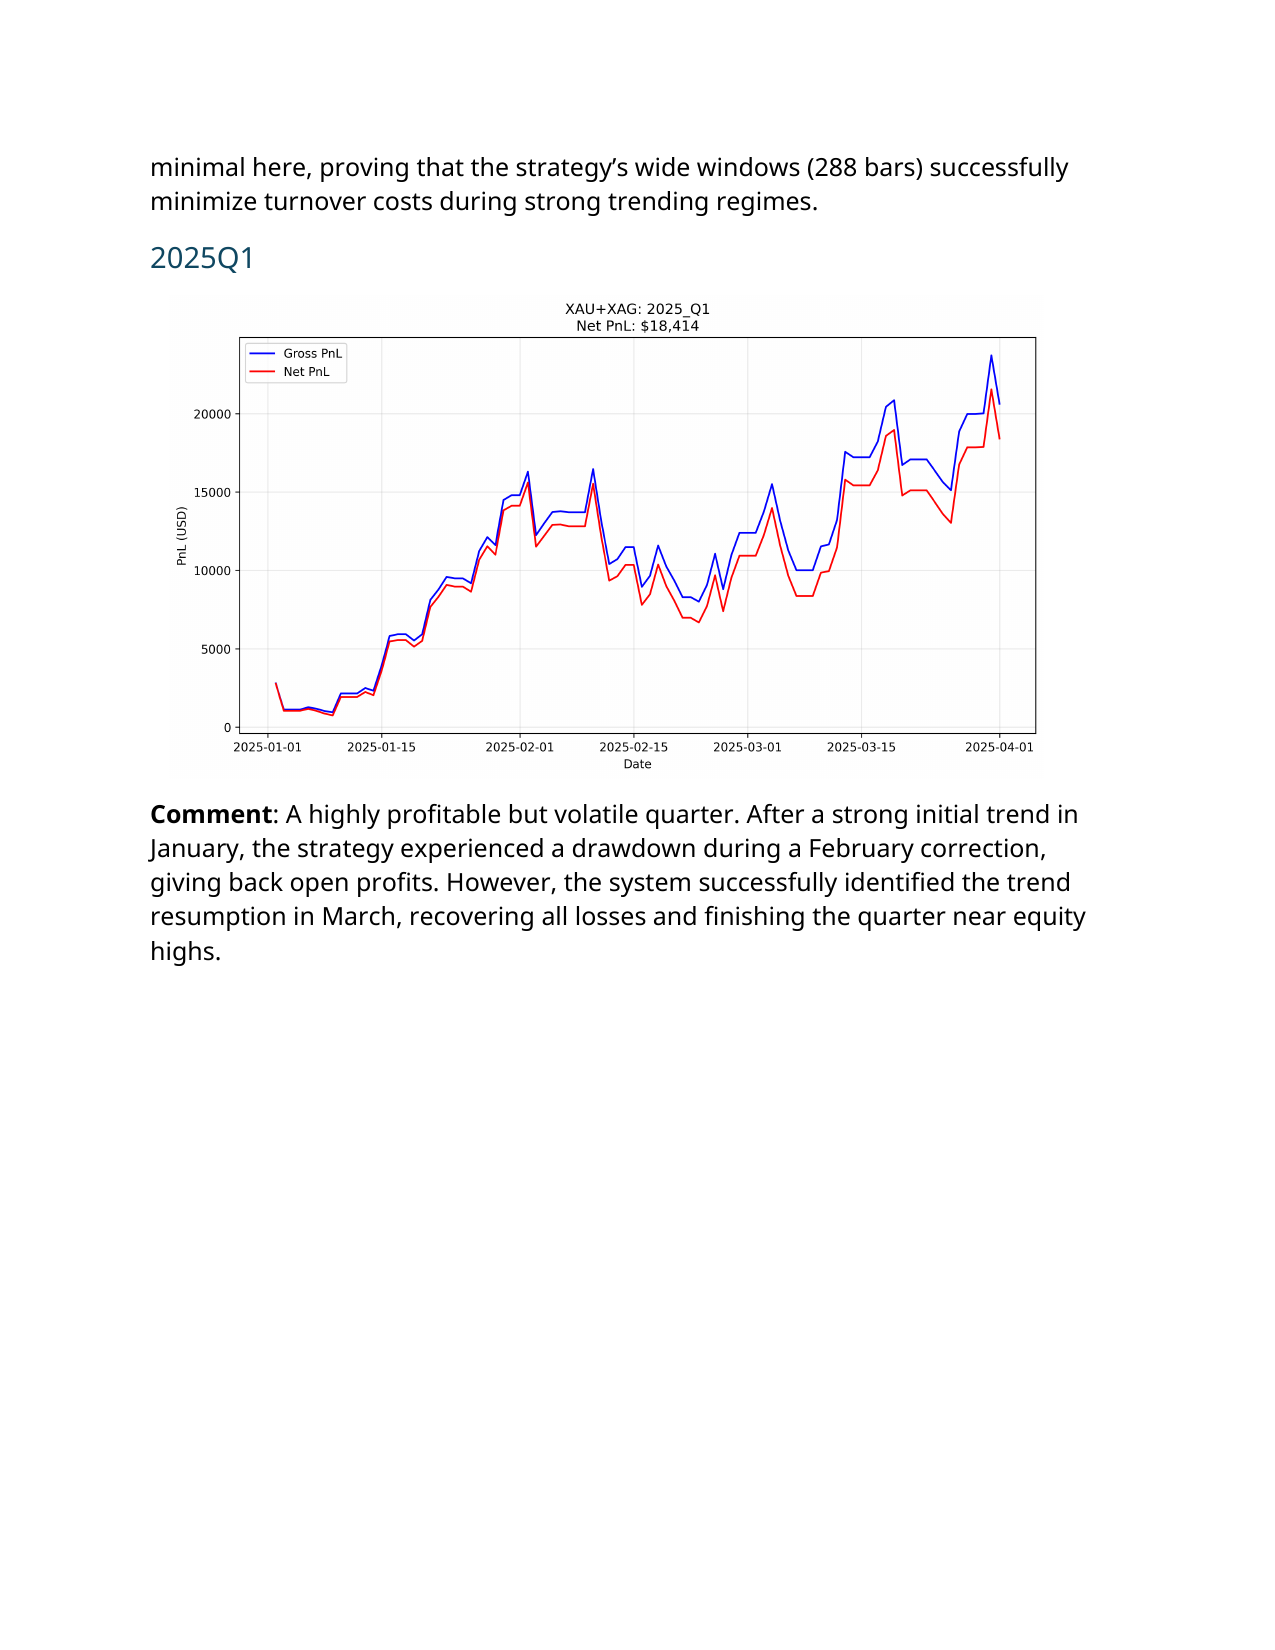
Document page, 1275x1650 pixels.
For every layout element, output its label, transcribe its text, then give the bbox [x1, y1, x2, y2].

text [150, 150, 1125, 218]
picture [168, 295, 1044, 779]
subtitle 2025Q1 [150, 237, 1125, 277]
text Comment: A highly profitable but volatile quarter. After a strong initial trend in January, the strategy experienced a drawdown during a February correction, giving back open profits. However, the system successfully identified the trend resumption in March, recovering all losses and finishing the quarter near equity highs. [150, 797, 1125, 967]
